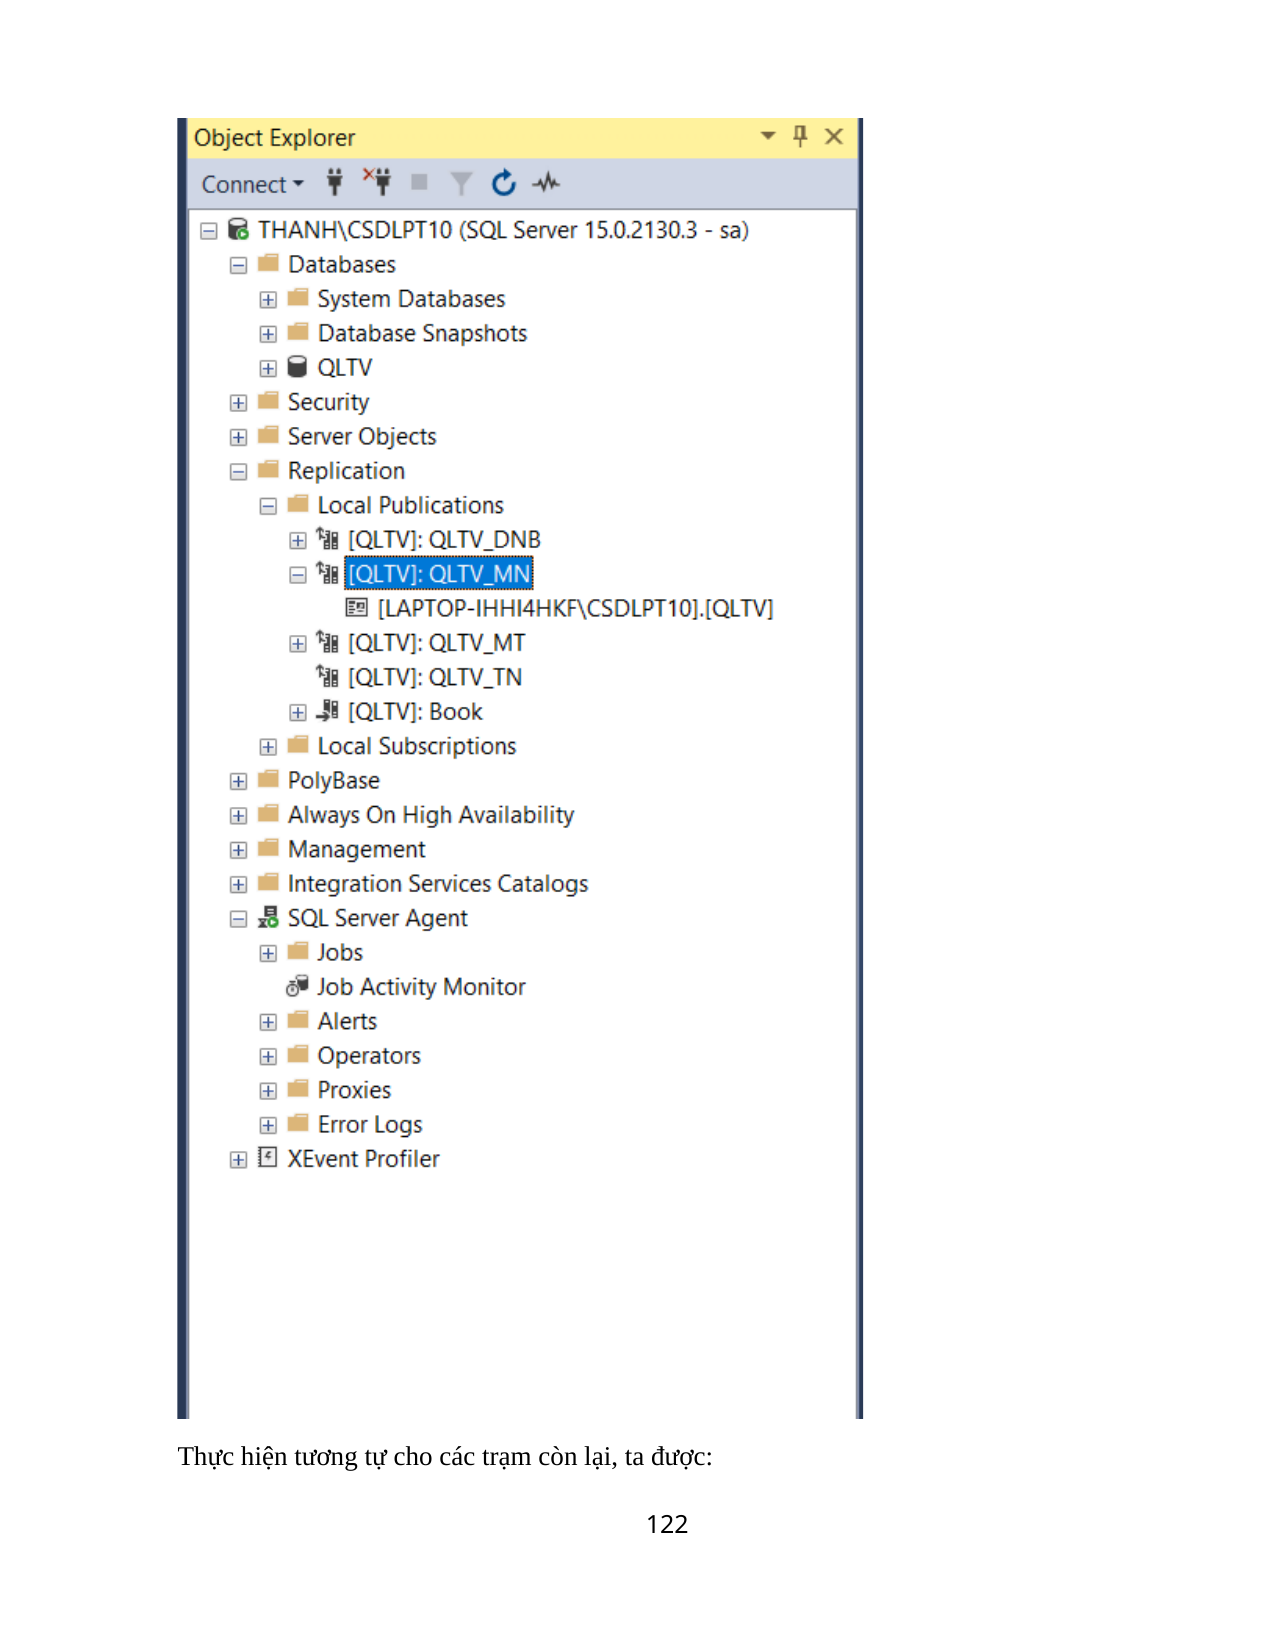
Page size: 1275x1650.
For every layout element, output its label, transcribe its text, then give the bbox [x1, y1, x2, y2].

picture [177, 118, 864, 1419]
text Thực hiện tương tự cho các trạm còn lại, ta được: [177, 1440, 1157, 1471]
